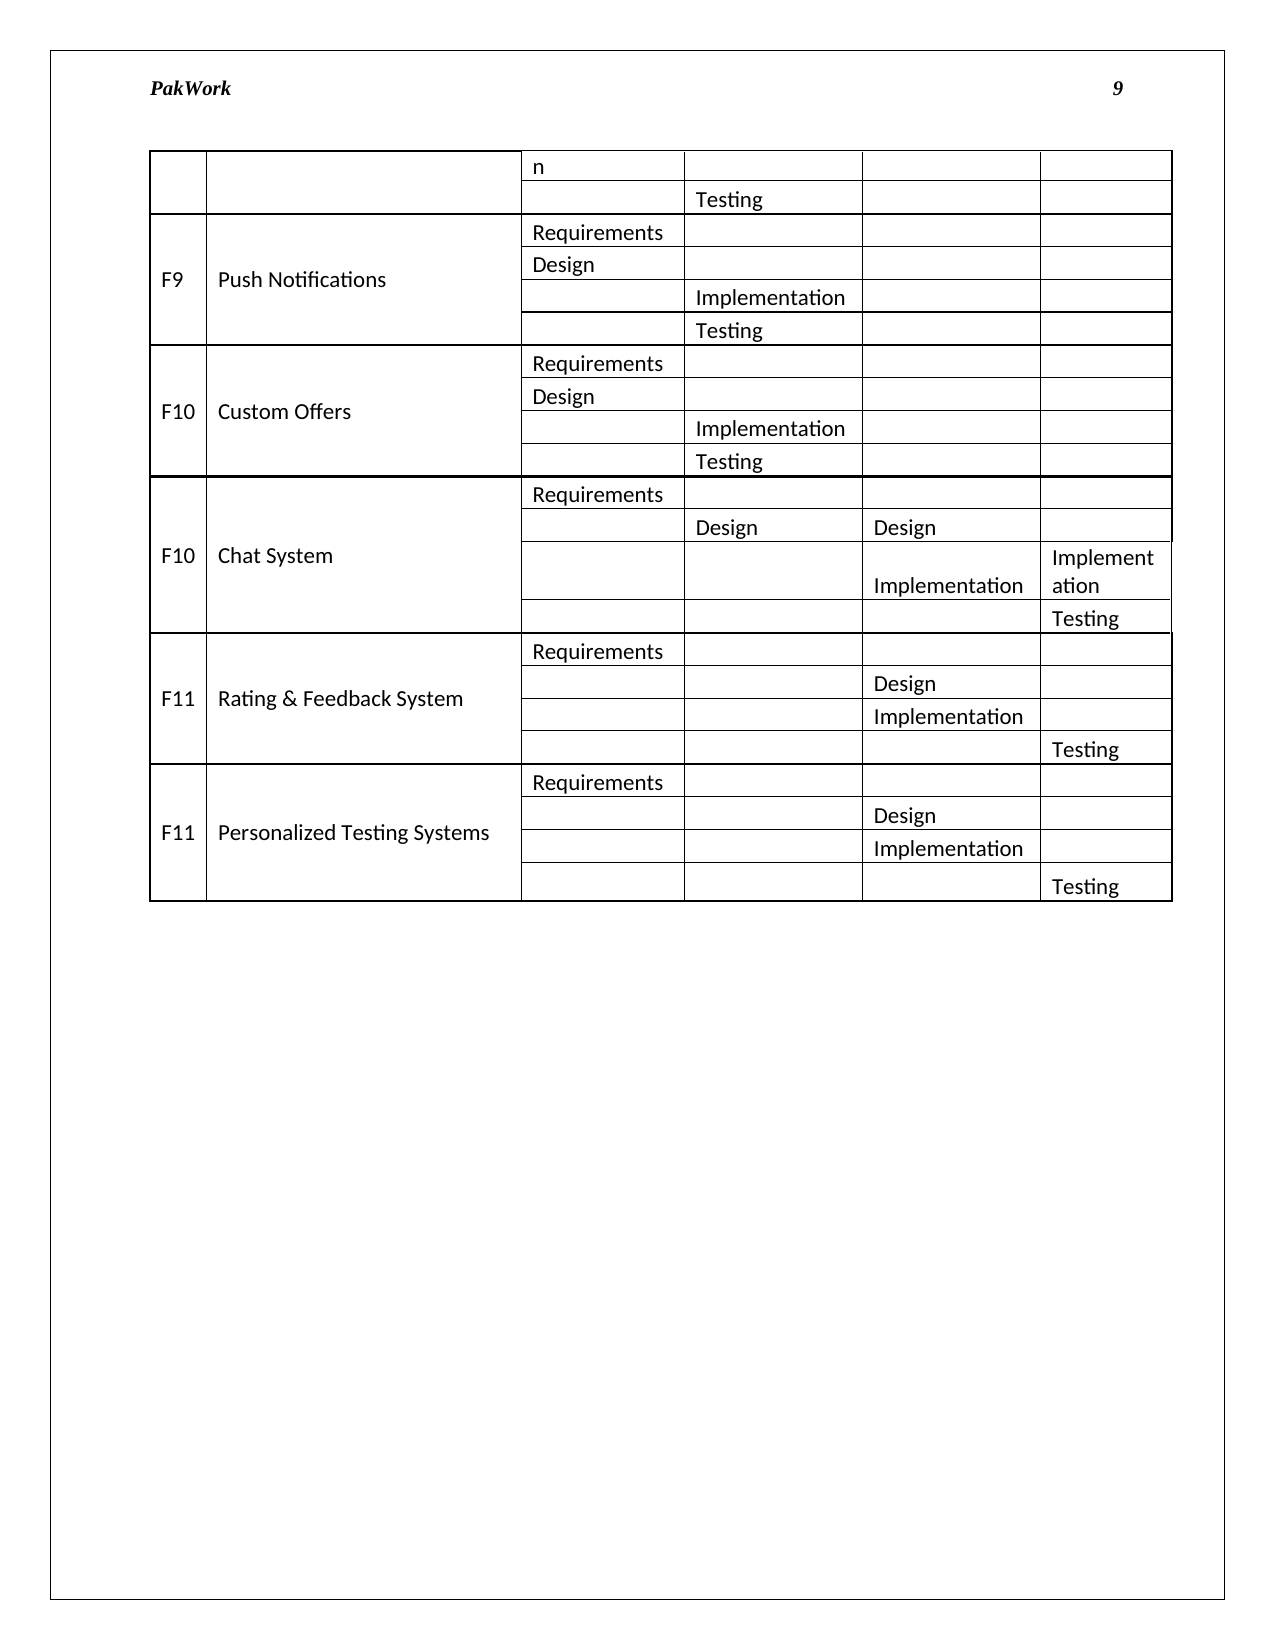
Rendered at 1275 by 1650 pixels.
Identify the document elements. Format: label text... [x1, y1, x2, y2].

table_cell Testing [685, 313, 862, 344]
table_cell [685, 731, 862, 763]
table_cell [522, 863, 684, 900]
table_cell [685, 378, 862, 410]
table_cell Design [863, 666, 1040, 698]
table_cell [685, 797, 862, 829]
table_cell [522, 542, 684, 599]
table_cell Implementation [685, 411, 862, 443]
table_cell [1041, 478, 1171, 508]
table_cell F10 [151, 346, 206, 475]
table_cell [863, 151, 1041, 180]
table_cell Testing [685, 444, 862, 475]
table_cell [685, 478, 862, 508]
table_cell Implementation [522, 151, 684, 180]
table_cell [522, 444, 684, 475]
table_cell [685, 699, 862, 730]
table_cell [1041, 632, 1171, 665]
table_cell [1041, 181, 1171, 213]
table_cell [863, 478, 1040, 508]
table_cell [1041, 666, 1171, 698]
table_cell [522, 666, 684, 698]
table_cell [1041, 247, 1171, 278]
table_cell [1041, 280, 1171, 311]
table_cell [1041, 444, 1171, 475]
table_cell [522, 830, 684, 862]
table_cell [685, 600, 862, 632]
table_cell F11 [151, 765, 206, 900]
table_cell [685, 215, 862, 246]
table_cell Implementation [685, 280, 862, 311]
table_cell Design [863, 797, 1040, 829]
table_cell [522, 411, 684, 443]
table_cell [522, 797, 684, 829]
table_cell Requirements [522, 215, 684, 246]
table_cell [863, 280, 1040, 311]
table_cell Testing [685, 181, 862, 213]
table_cell Implementation [1041, 541, 1171, 599]
table_cell [863, 444, 1040, 475]
table_cell [1041, 313, 1171, 344]
table_cell [863, 600, 1040, 632]
table_cell [1041, 215, 1171, 246]
table_cell Implementation [684, 151, 862, 180]
table_cell Chat System [207, 478, 521, 632]
table_cell [685, 666, 862, 698]
table_cell [522, 731, 684, 763]
table_cell F10 [151, 478, 206, 632]
table_cell Requirements [522, 765, 684, 796]
table_cell Implementation [863, 699, 1040, 730]
table_cell [1041, 411, 1171, 443]
table_cell [1041, 797, 1171, 829]
table_cell [1041, 830, 1171, 862]
table_cell Design [522, 378, 684, 410]
table_cell Rating & Feedback System [207, 634, 521, 763]
table_cell [685, 830, 862, 862]
table_cell [863, 765, 1040, 796]
table_cell [522, 280, 684, 311]
table_cell [863, 313, 1040, 344]
table_cell Testing [1041, 599, 1171, 632]
table_cell [863, 346, 1040, 377]
table_cell Design [863, 509, 1040, 541]
table_cell [685, 863, 862, 900]
table_cell [522, 509, 684, 541]
table_cell [863, 863, 1040, 900]
table_cell [863, 411, 1040, 443]
table_cell [685, 634, 862, 665]
table_cell Testing [1041, 863, 1171, 900]
table_cell [685, 346, 862, 377]
table_cell [1041, 509, 1171, 541]
table_cell [685, 247, 862, 278]
table_cell [522, 699, 684, 730]
table_cell Testing [1041, 731, 1171, 763]
table_cell [1041, 765, 1171, 796]
table_cell [522, 181, 684, 213]
table_cell Implementation [863, 830, 1040, 862]
table_cell [863, 215, 1040, 246]
table_cell Requirements [522, 478, 684, 508]
table_cell [863, 247, 1040, 278]
table_cell [522, 313, 684, 344]
table_cell Custom Offers [207, 346, 521, 475]
table_cell Requirements [522, 634, 684, 665]
table_cell Push Notifications [207, 215, 521, 344]
table_cell [685, 765, 862, 796]
table_cell Design [685, 509, 862, 541]
table_cell [863, 181, 1040, 213]
table_cell Design [522, 247, 684, 278]
table_cell Implementation [863, 542, 1040, 599]
table_cell [1041, 151, 1171, 180]
table_cell [522, 600, 684, 632]
table_cell [863, 378, 1040, 410]
table_cell Requirements [522, 346, 684, 377]
table_cell [863, 634, 1040, 665]
table_cell Personalized Testing Systems [207, 765, 521, 900]
table_cell [863, 731, 1040, 763]
table_cell [1041, 699, 1171, 730]
table_cell [1041, 346, 1171, 377]
table_cell F11 [151, 634, 206, 763]
table_cell [1041, 378, 1171, 410]
table_cell F9 [151, 215, 206, 344]
table_cell [685, 542, 862, 599]
